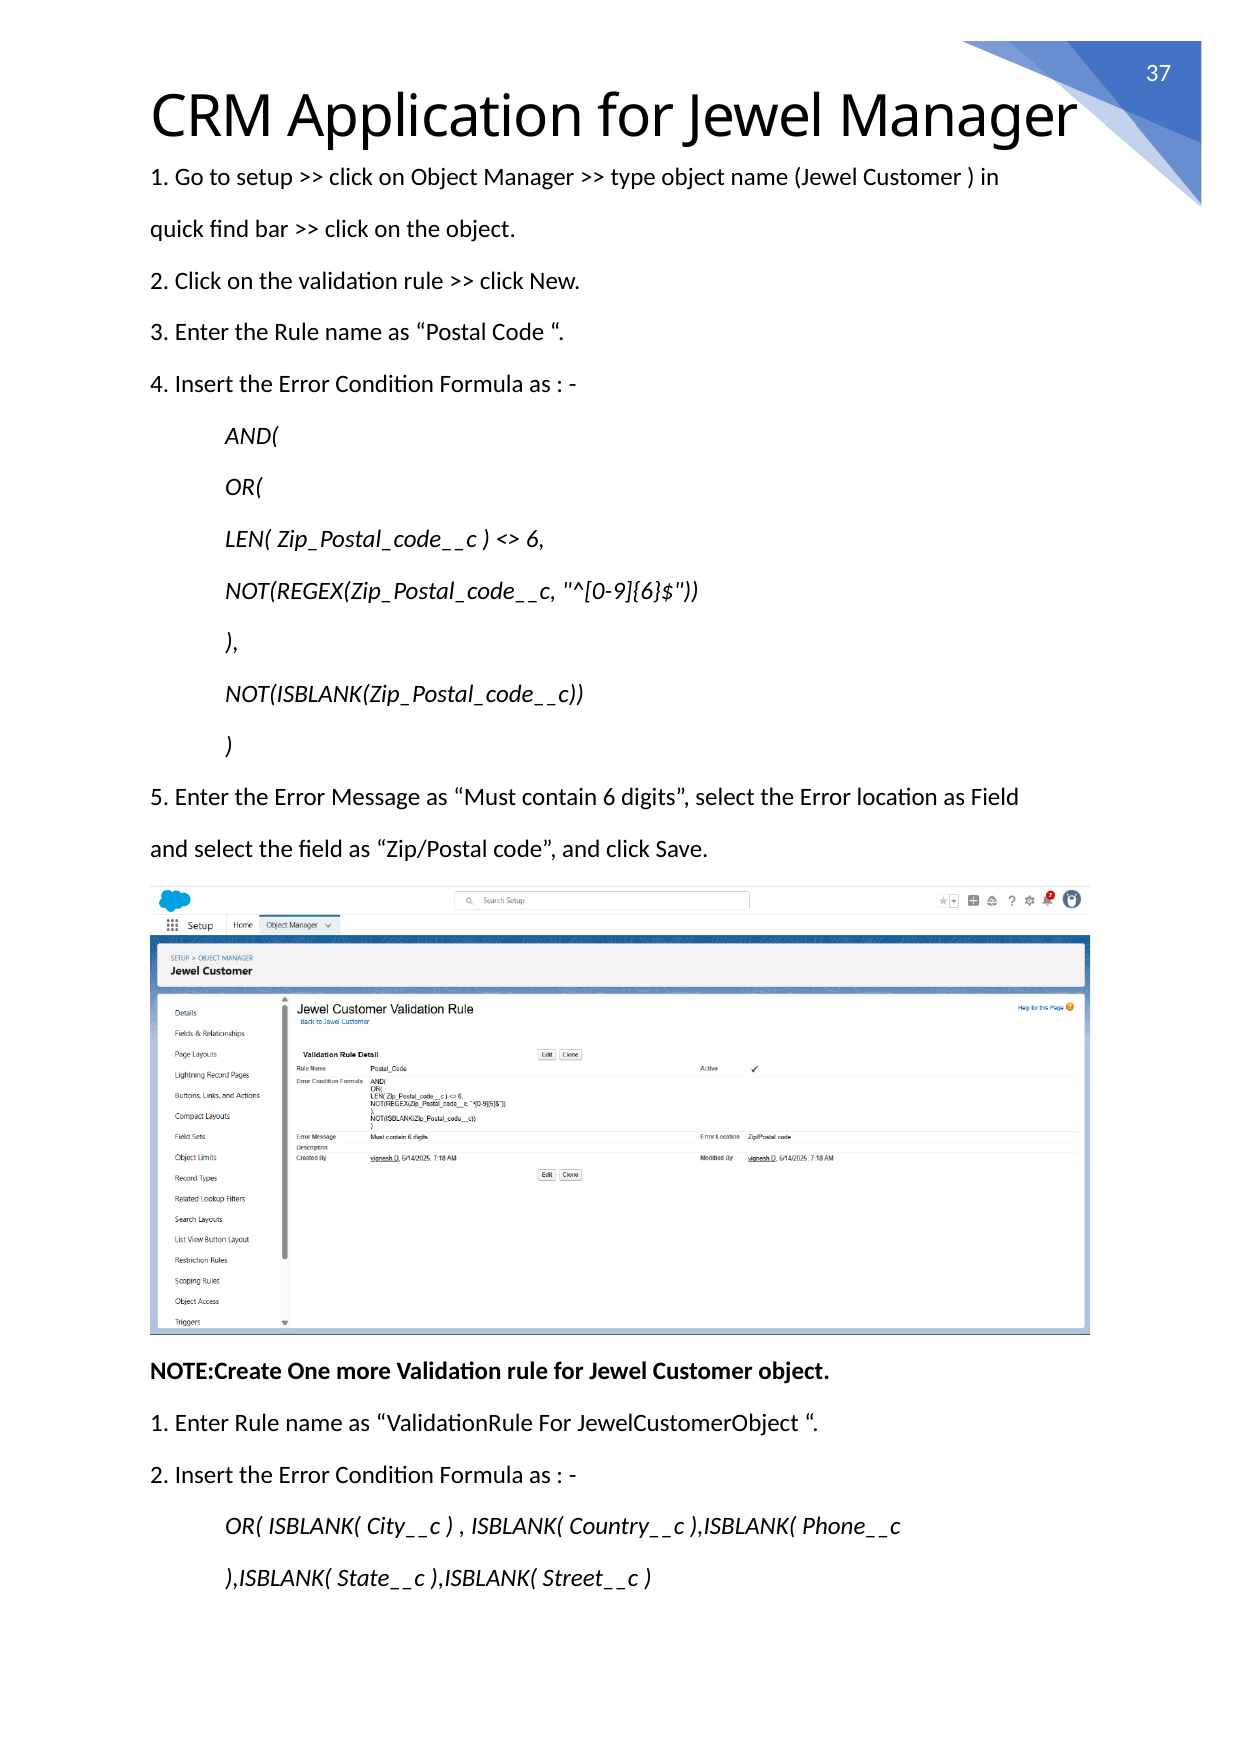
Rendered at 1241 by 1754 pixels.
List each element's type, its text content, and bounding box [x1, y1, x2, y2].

text LEN( Zip_Postal_code__c ) <> 6, [225, 523, 1090, 554]
picture [962, 41, 1202, 207]
text AND( [225, 420, 1090, 450]
text quick find bar >> click on the object. [150, 213, 1090, 244]
text 1. Enter Rule name as “ValidationRule For JewelCustomerObject “. [150, 1407, 1090, 1438]
text 3. Enter the Rule name as “Postal Code “. [150, 317, 1090, 347]
text ) [225, 730, 1090, 760]
text 2. Click on the validation rule >> click New. [150, 265, 1090, 295]
text 2. Insert the Error Condition Formula as : - [150, 1459, 1090, 1489]
picture [964, 121, 979, 132]
text OR( ISBLANK( City__c ) , ISBLANK( Country__c ),ISBLANK( Phone__c [225, 1511, 1090, 1541]
text NOT(ISBLANK(Zip_Postal_code__c)) [225, 678, 1090, 709]
text OR( [225, 472, 1090, 502]
picture [150, 885, 1091, 1335]
picture [962, 108, 979, 120]
text 4. Insert the Error Condition Formula as : - [150, 368, 1090, 399]
text NOTE:Create One more Validation rule for Jewel Customer object. [150, 1356, 1090, 1386]
text NOT(REGEX(Zip_Postal_code__c, "^[0-9]{6}$")) [225, 575, 1090, 605]
text ),ISBLANK( State__c ),ISBLANK( Street__c ) [225, 1562, 1090, 1593]
text 5. Enter the Error Message as “Must contain 6 digits”, select the Error location as Field [150, 782, 1090, 812]
text and select the field as “Zip/Postal code”, and click Save. [150, 833, 1090, 864]
text ), [225, 627, 1090, 657]
text 1. Go to setup >> click on Object Manager >> type object name (Jewel Customer ) in [150, 162, 1090, 192]
